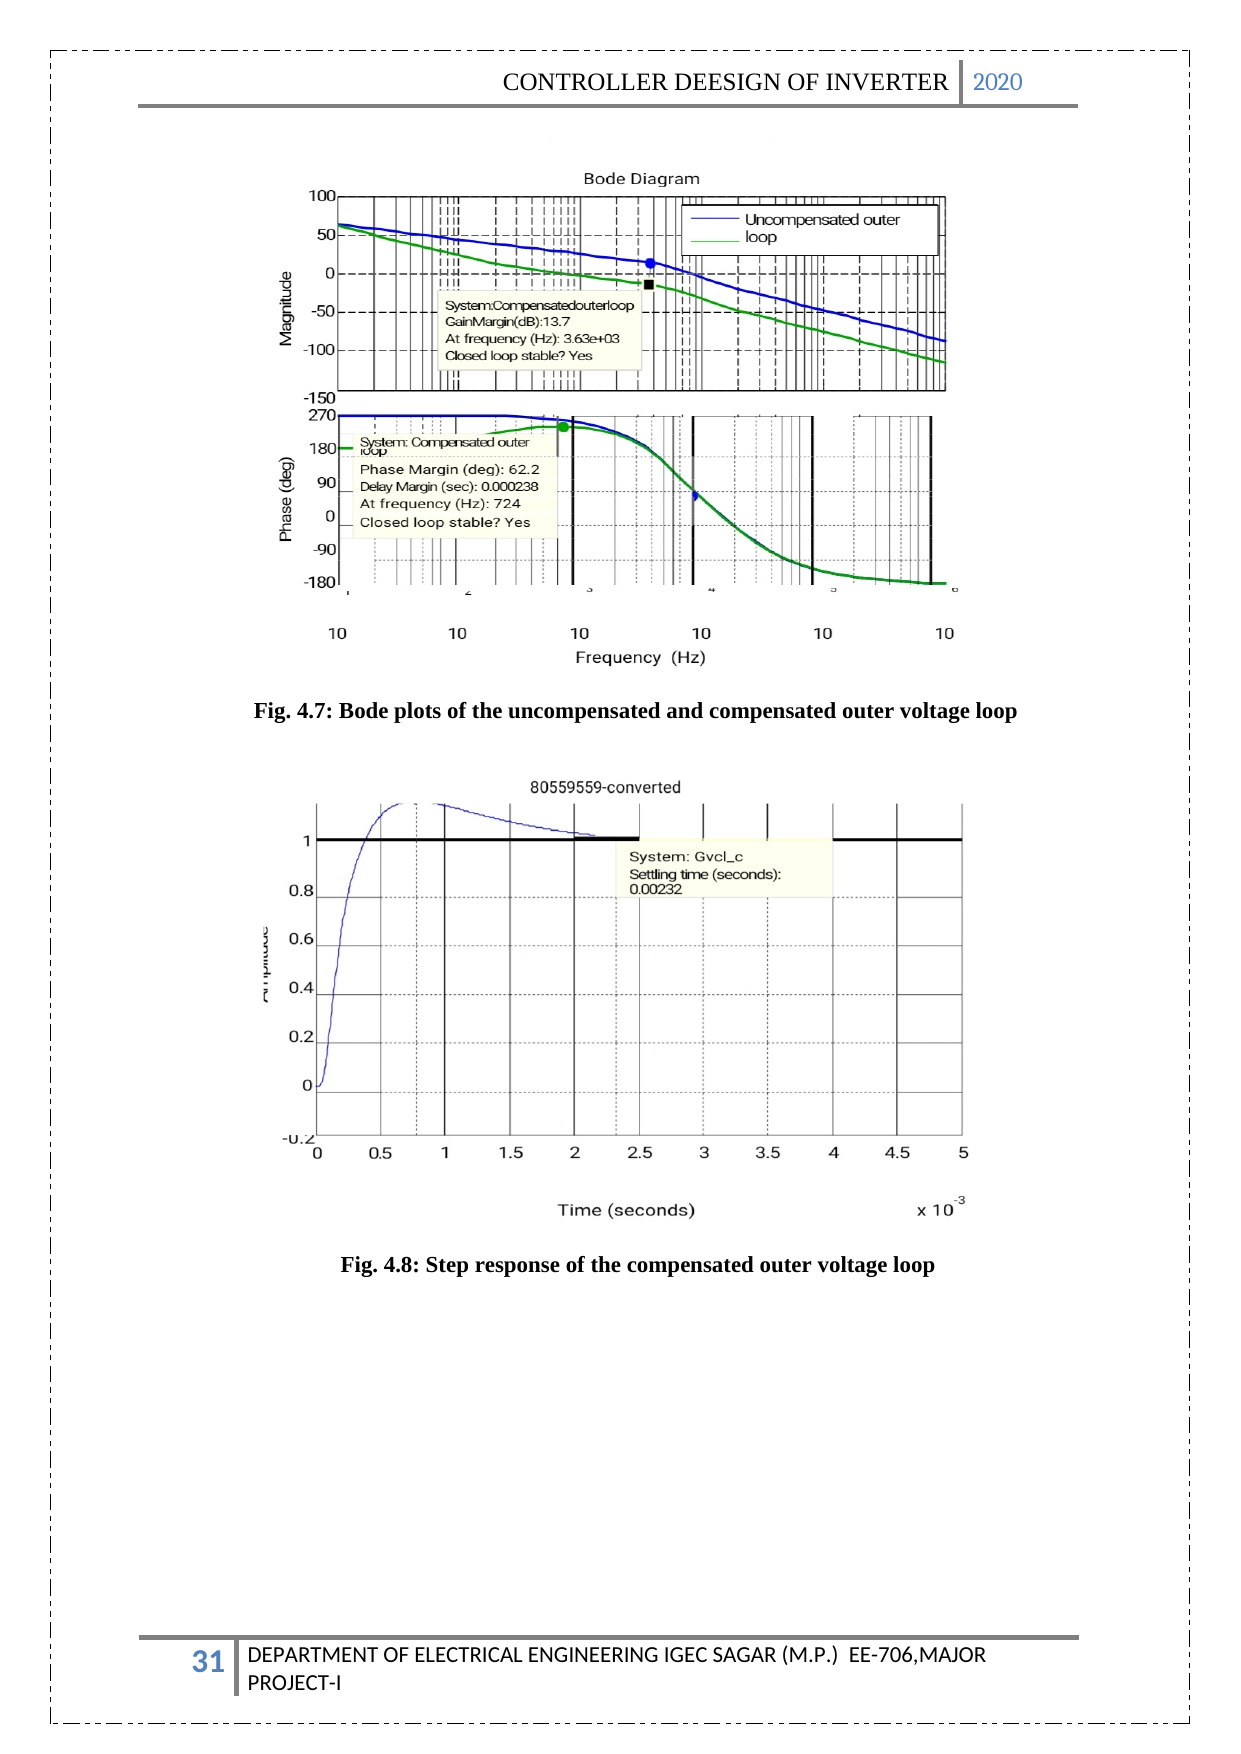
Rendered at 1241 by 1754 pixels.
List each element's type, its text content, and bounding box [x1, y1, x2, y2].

text Fig. 4.7: Bode plots of the uncompensated and compensated outer voltage loop [253, 697, 1090, 723]
text Fig. 4.8: Step response of the compensated outer voltage loop [340, 1251, 1090, 1277]
picture [274, 137, 966, 672]
picture [263, 774, 977, 1226]
